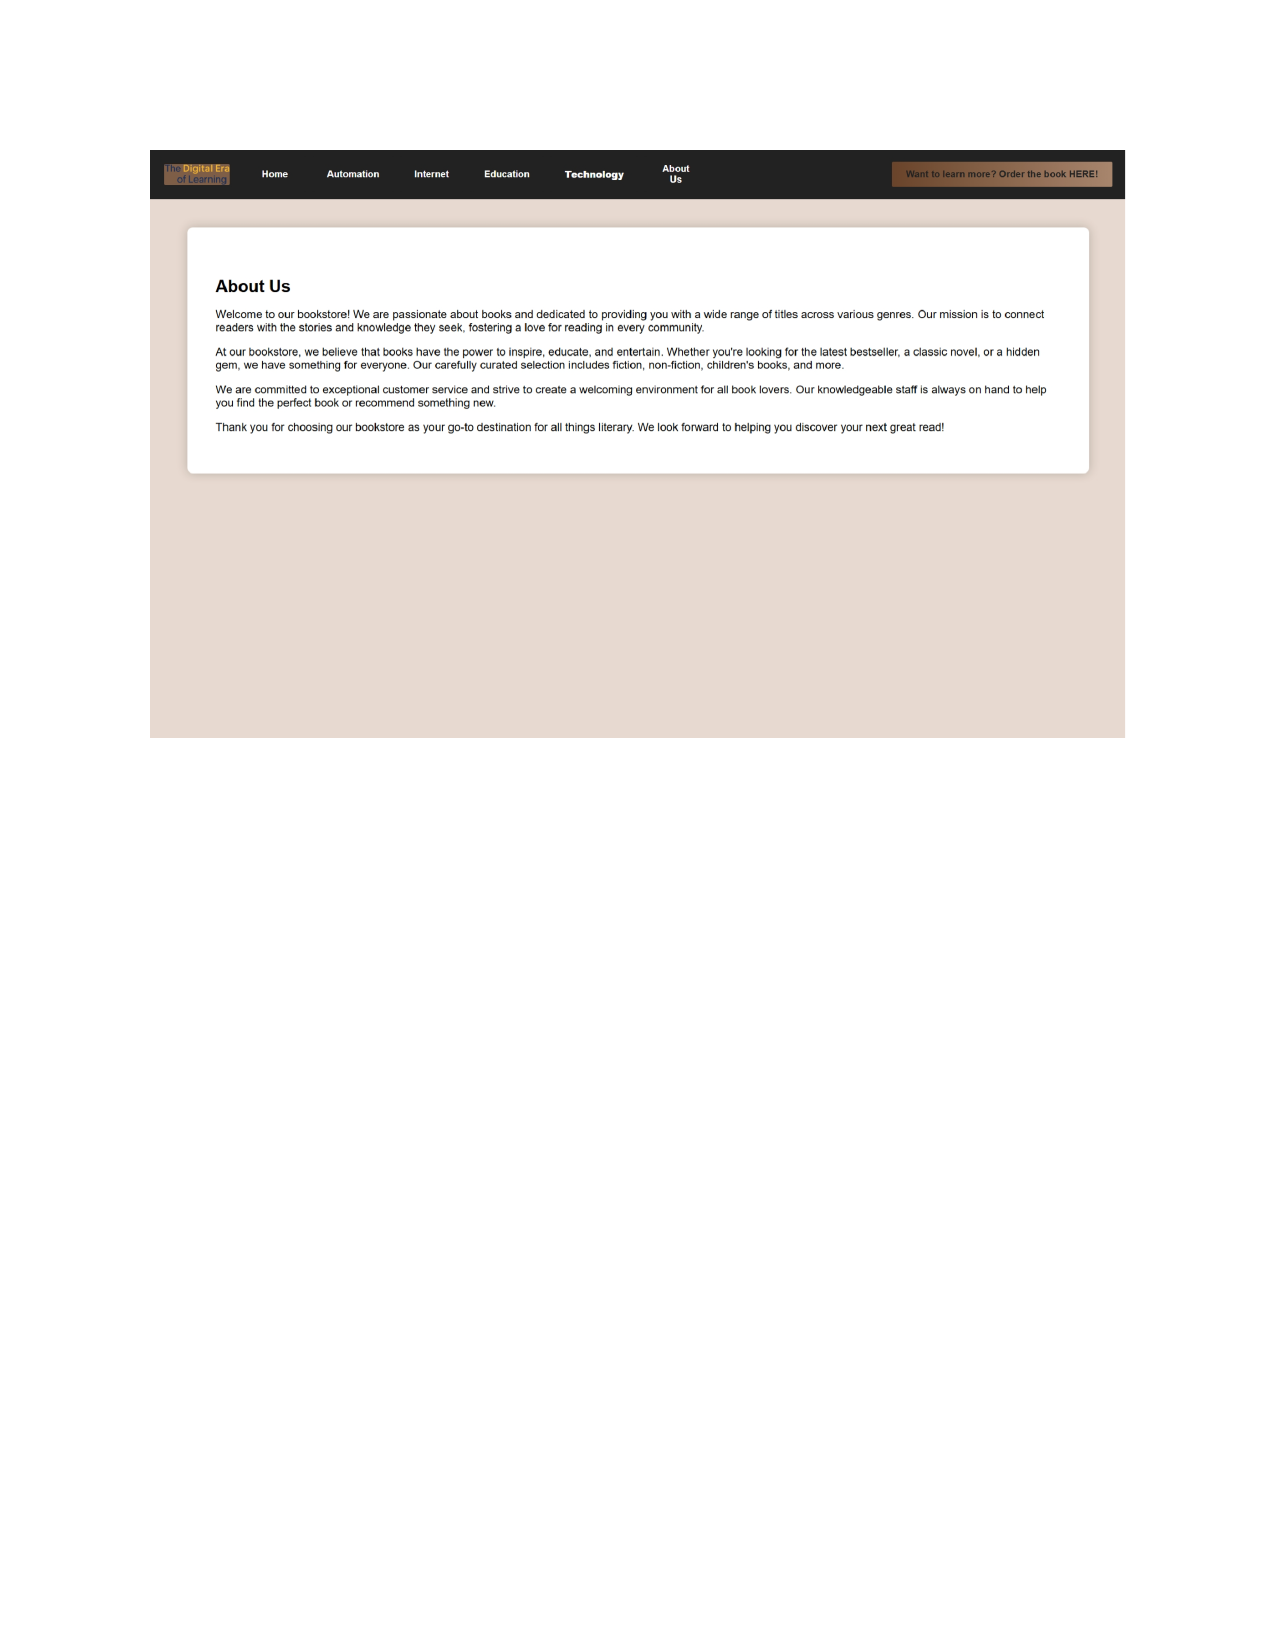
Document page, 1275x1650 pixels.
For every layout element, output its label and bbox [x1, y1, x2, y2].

picture [150, 150, 1125, 738]
